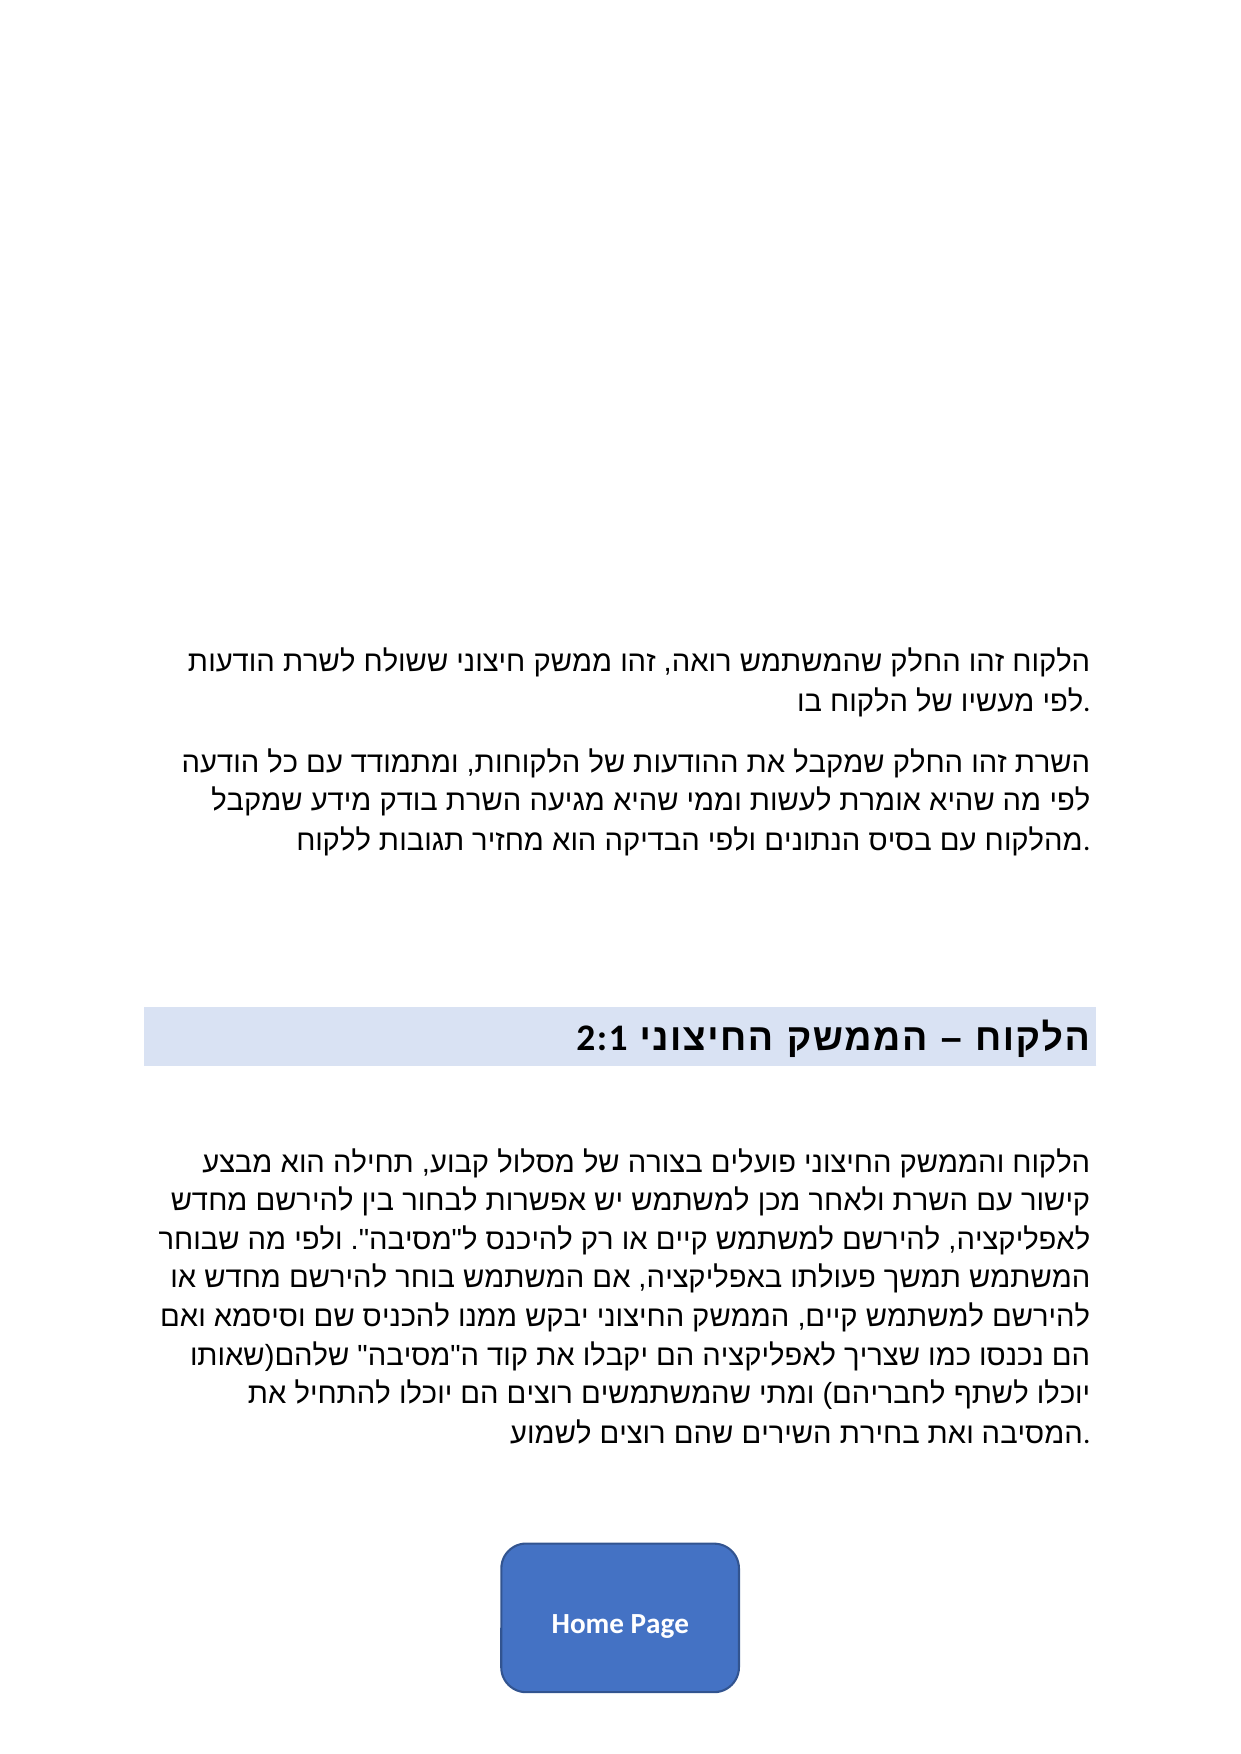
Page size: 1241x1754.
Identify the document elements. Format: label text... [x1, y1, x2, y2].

text הלקוח זהו החלק שהמשתמש רואה, זהו ממשק חיצוני ששולח לשרת הודעות לפי מעשיו של הלקוח בו. [150, 644, 1090, 719]
text השרת זהו החלק שמקבל את ההודעות של הלקוחות, ומתמודד עם כל הודעה לפי מה שהיא אומרת לעשות וממי שהיא מגיעה השרת בודק מידע שמקבל מהלקוח עם בסיס הנתונים ולפי הבדיקה הוא מחזיר תגובות ללקוח. [150, 745, 1090, 858]
subtitle 2:1 הלקוח – הממשק החיצוני [150, 1014, 1090, 1059]
text הלקוח והממשק החיצוני פועלים בצורה של מסלול קבוע, תחילה הוא מבצע קישור עם השרת ולאחר מכן למשתמש יש אפשרות לבחור בין להירשם מחדש לאפליקציה, להירשם למשתמש קיים או רק להיכנס ל"מסיבה". ולפי מה שבוחר המשתמש תמשך פעולתו באפליקציה, אם המשתמש בוחר להירשם מחדש או להירשם למשתמש קיים, הממשק החיצוני יבקש ממנו להכניס שם וסיסמא ואם הם נכנסו כמו שצריך לאפליקציה הם יקבלו את קוד ה"מסיבה" שלהם(שאותו יוכלו לשתף לחבריהם) ומתי שהמשתמשים רוצים הם יוכלו להתחיל את המסיבה ואת בחירת השירים שהם רוצים לשמוע. [150, 1145, 1090, 1451]
